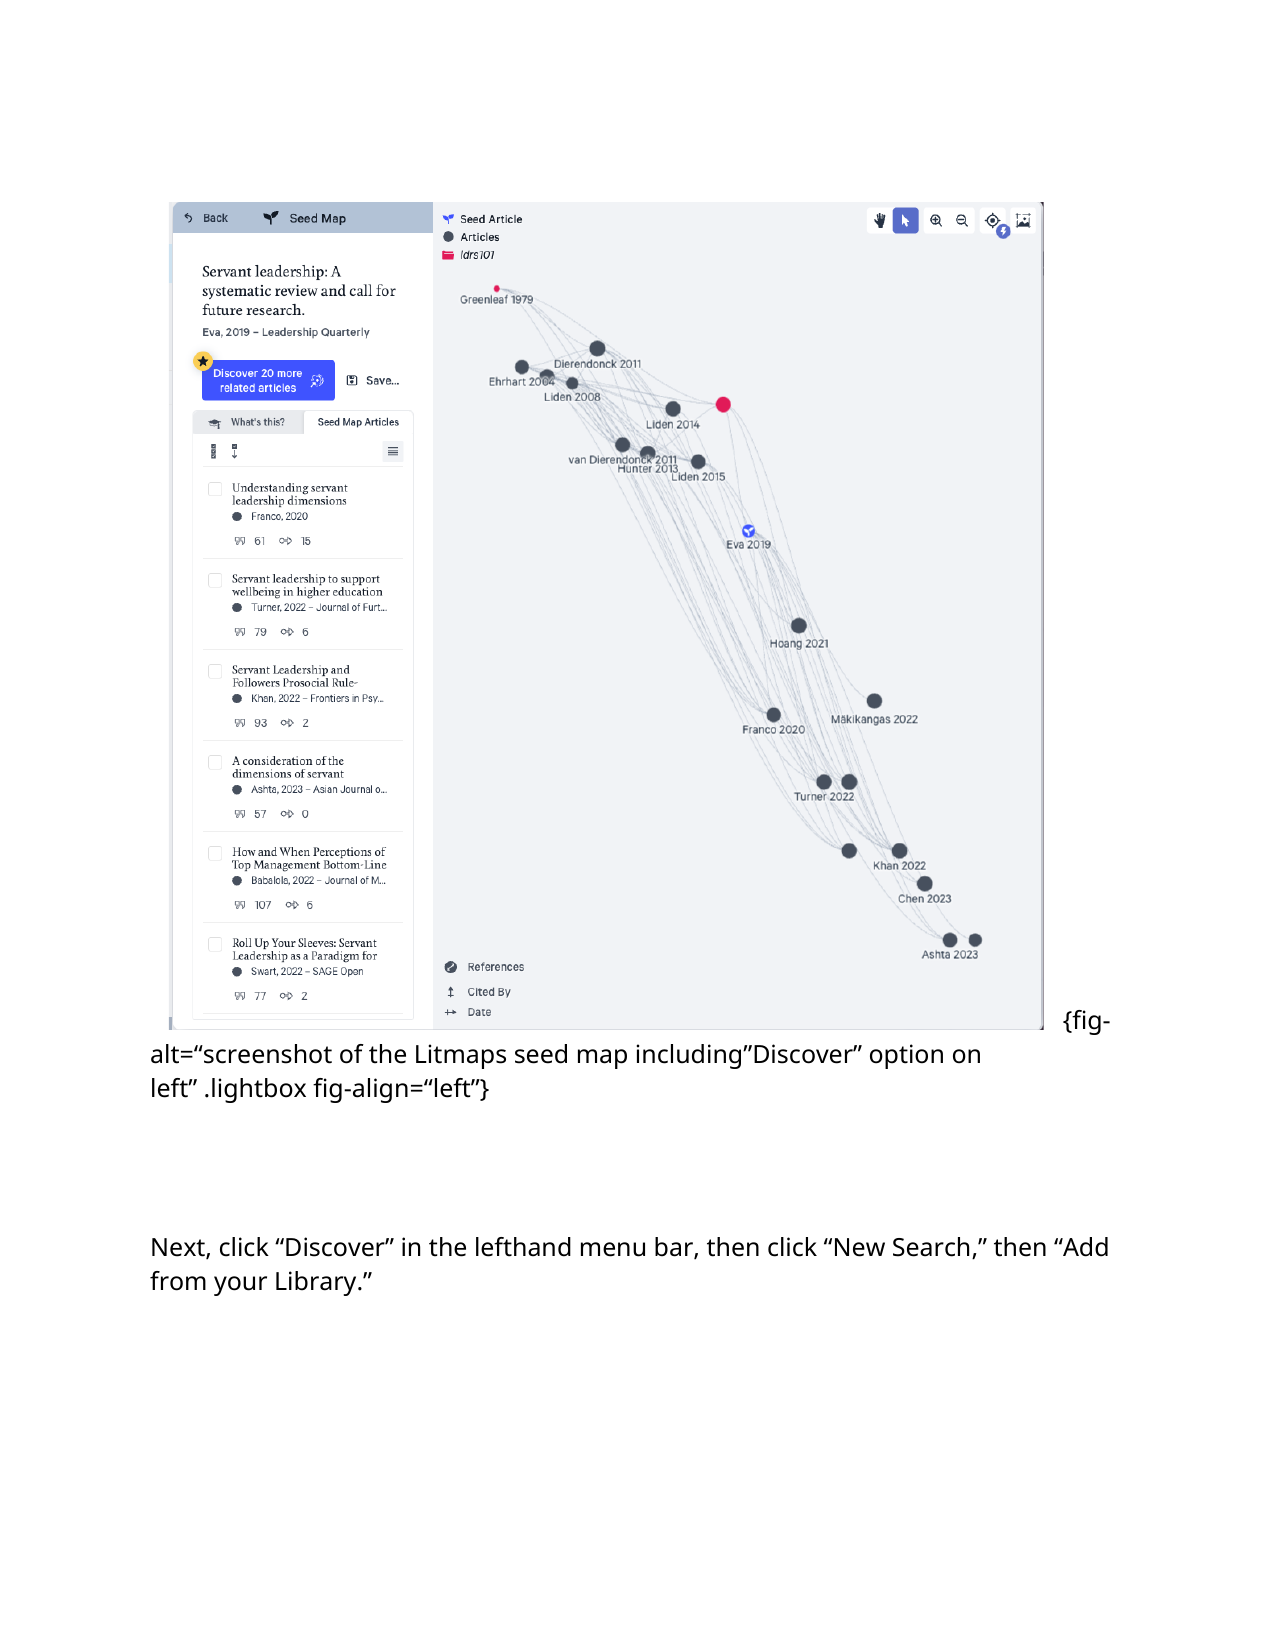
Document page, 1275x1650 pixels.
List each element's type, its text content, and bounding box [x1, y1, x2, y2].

picture [168, 202, 1044, 1030]
text Next, click “Discover” in the lefthand menu bar, then click “New Search,” then “Add from your Library.” [150, 1229, 1125, 1297]
